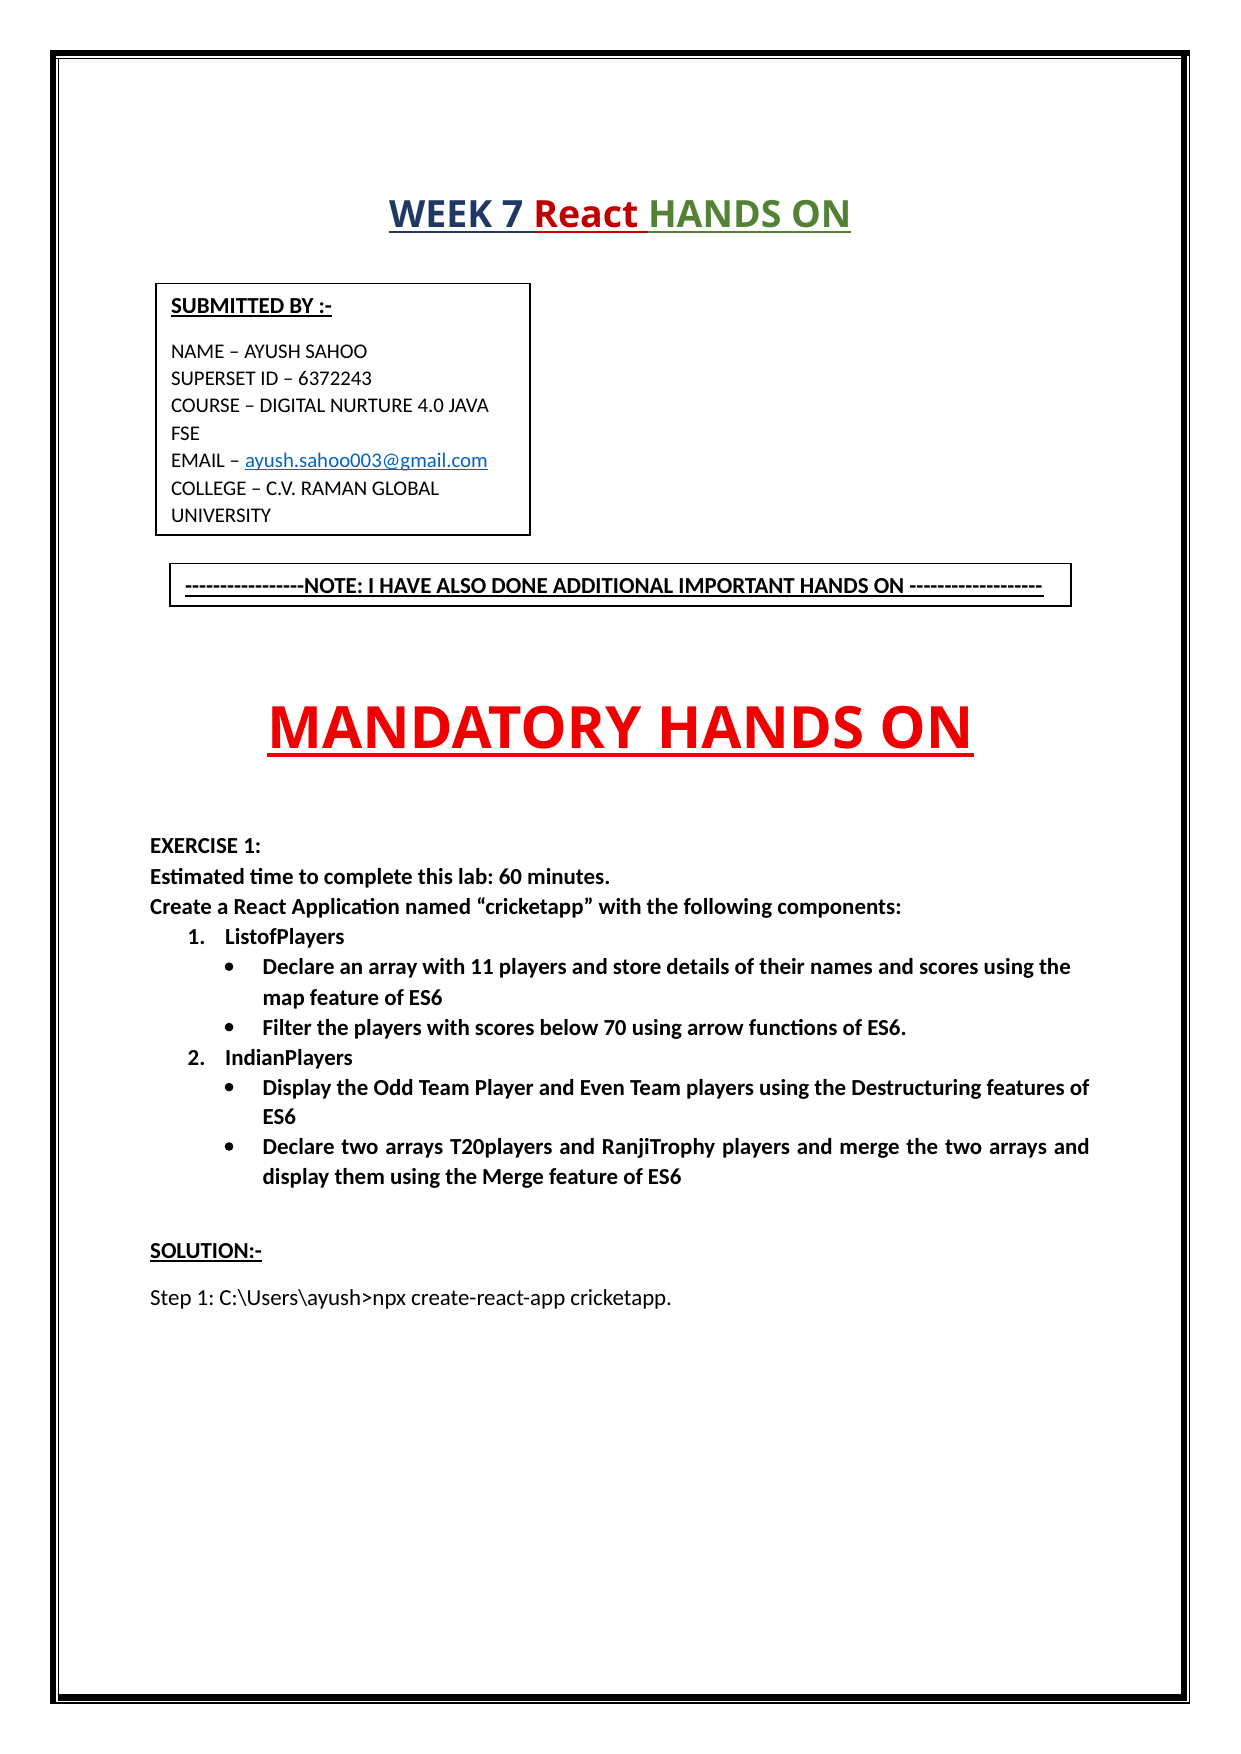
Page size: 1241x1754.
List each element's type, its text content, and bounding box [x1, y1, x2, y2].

text Step 1: C:\Users\ayush>npx create-react-app cricketapp. [150, 1283, 1090, 1311]
list Declare two arrays T20players and RanjiTrophy players and merge the two arrays and display them using the Merge feature of ES6 [225, 1132, 1090, 1190]
subtitle WEEK 7 React HANDS ON [150, 187, 1090, 238]
list ListofPlayers [187, 922, 1090, 950]
list Display the Odd Team Player and Even Team players using the Destructuring features of ES6 [225, 1073, 1090, 1131]
text EXERCISE 1: [150, 832, 1090, 860]
list IndianPlayers [187, 1043, 1090, 1071]
text Estimated time to complete this lab: 60 minutes. [150, 862, 1090, 890]
list Filter the players with scores below 70 using arrow functions of ES6. [225, 1013, 1090, 1041]
text Create a React Application named “cricketapp” with the following components: [150, 892, 1090, 920]
text SOLUTION:- [150, 1236, 1090, 1264]
text MANDATORY HANDS ON [150, 686, 1090, 765]
list Declare an array with 11 players and store details of their names and scores using the map feature of ES6 [225, 952, 1090, 1011]
